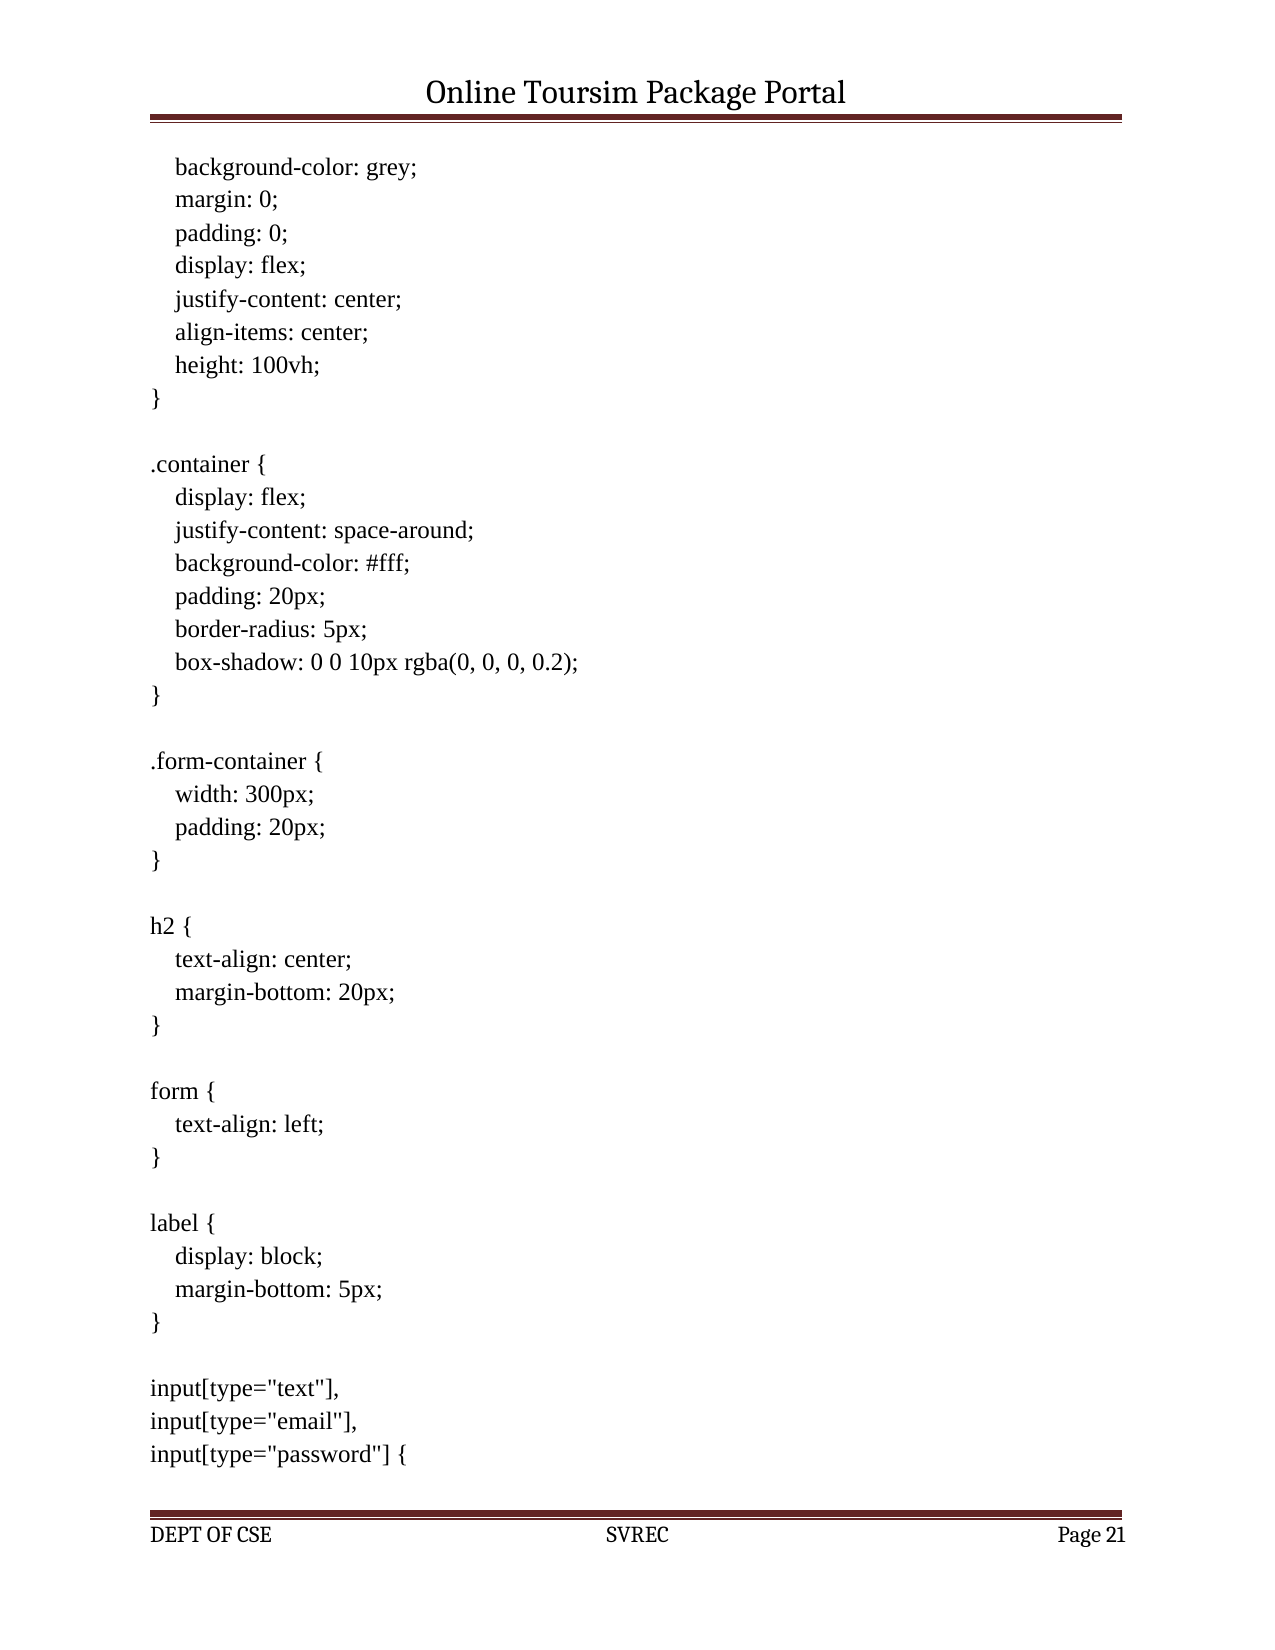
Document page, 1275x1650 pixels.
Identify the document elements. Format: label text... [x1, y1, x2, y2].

text input[type="email"], [150, 1406, 1122, 1435]
text } [150, 383, 1122, 411]
text padding: 20px; [150, 581, 1122, 609]
text width: 300px; [150, 779, 1122, 808]
text } [150, 1307, 1122, 1336]
text padding: 20px; [150, 812, 1122, 841]
text margin: 0; [150, 184, 1122, 213]
text margin-bottom: 5px; [150, 1274, 1122, 1303]
text label { [150, 1208, 1122, 1237]
text } [150, 845, 1122, 874]
text padding: 0; [150, 218, 1122, 246]
text justify-content: space-around; [150, 515, 1122, 543]
text .form-container { [150, 746, 1122, 775]
text input[type="password"] { [150, 1439, 1122, 1468]
text display: flex; [150, 482, 1122, 511]
text input[type="text"], [150, 1373, 1122, 1402]
text background-color: grey; [150, 152, 1122, 180]
text text-align: center; [150, 944, 1122, 973]
text display: block; [150, 1241, 1122, 1270]
text box-shadow: 0 0 10px rgba(0, 0, 0, 0.2); [150, 647, 1122, 676]
text .container { [150, 449, 1122, 477]
text h2 { [150, 911, 1122, 940]
text text-align: left; [150, 1109, 1122, 1138]
text border-radius: 5px; [150, 614, 1122, 643]
text form { [150, 1076, 1122, 1105]
text height: 100vh; [150, 350, 1122, 378]
text } [150, 1010, 1122, 1039]
text background-color: #fff; [150, 548, 1122, 577]
text align-items: center; [150, 317, 1122, 345]
text } [150, 1142, 1122, 1171]
text margin-bottom: 20px; [150, 977, 1122, 1006]
text justify-content: center; [150, 284, 1122, 312]
text display: flex; [150, 251, 1122, 279]
text } [150, 680, 1122, 709]
